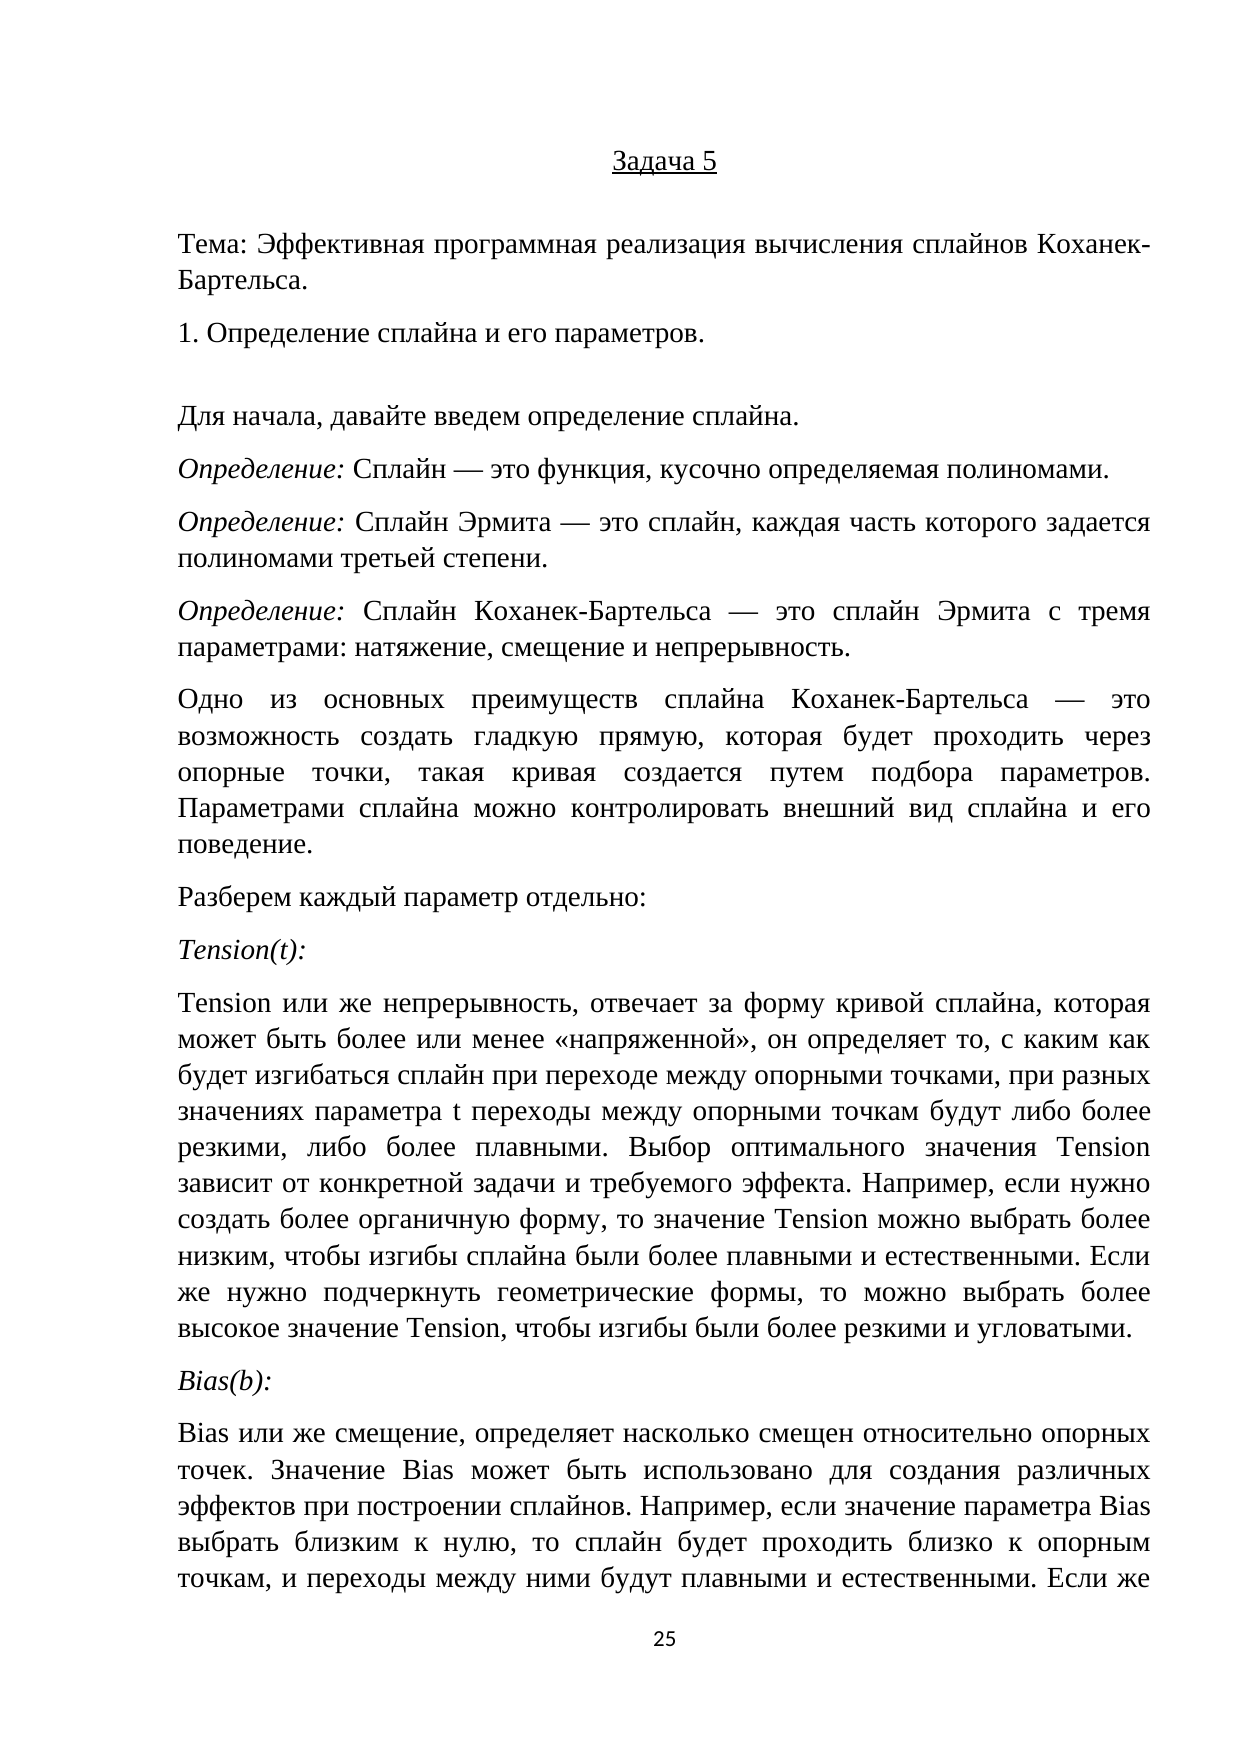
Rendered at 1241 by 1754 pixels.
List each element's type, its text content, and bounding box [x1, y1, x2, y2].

subtitle 1. Определение сплайна и его параметров. [177, 315, 1152, 349]
text Bias(b): [177, 1363, 1152, 1396]
subtitle Задача 5 [177, 143, 1152, 177]
text Определение: Сплайн ― это функция, кусочно определяемая полиномами. [177, 451, 1152, 484]
text Tension или же непрерывность, отвечает за форму кривой сплайна, которая может быть более или менее «напряженной», он определяет то, с каким как будет изгибаться сплайн при переходе между опорными точками, при разных значениях параметра t переходы между опорными точкам будут либо более резкими, либо более плавными. Выбор оптимального значения Tension зависит от конкретной задачи и требуемого эффекта. Например, если нужно создать более органичную форму, то значение Tension можно выбрать более низким, чтобы изгибы сплайна были более плавными и естественными. Если же нужно подчеркнуть геометрические формы, то можно выбрать более высокое значение Tension, чтобы изгибы были более резкими и угловатыми. [177, 985, 1152, 1343]
text Tension(t): [177, 932, 1152, 965]
text Определение: Сплайн Эрмита ― это сплайн, каждая часть которого задается полиномами третьей степени. [177, 504, 1152, 573]
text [177, 1416, 1152, 1594]
text Для начала, давайте введем определение сплайна. [177, 398, 1152, 432]
text Определение: Сплайн Коханек-Бартельса ― это сплайн Эрмита с тремя параметрами: натяжение, смещение и непрерывность. [177, 593, 1152, 662]
text Одно из основных преимуществ сплайна Коханек-Бартельса ― это возможность создать гладкую прямую, которая будет проходить через опорные точки, такая кривая создается путем подбора параметров. Параметрами сплайна можно контролировать внешний вид сплайна и его поведение. [177, 682, 1152, 860]
text Разберем каждый параметр отдельно: [177, 879, 1152, 913]
text Тема: Эффективная программная реализация вычисления сплайнов Коханек-Бартельса. [177, 226, 1152, 296]
